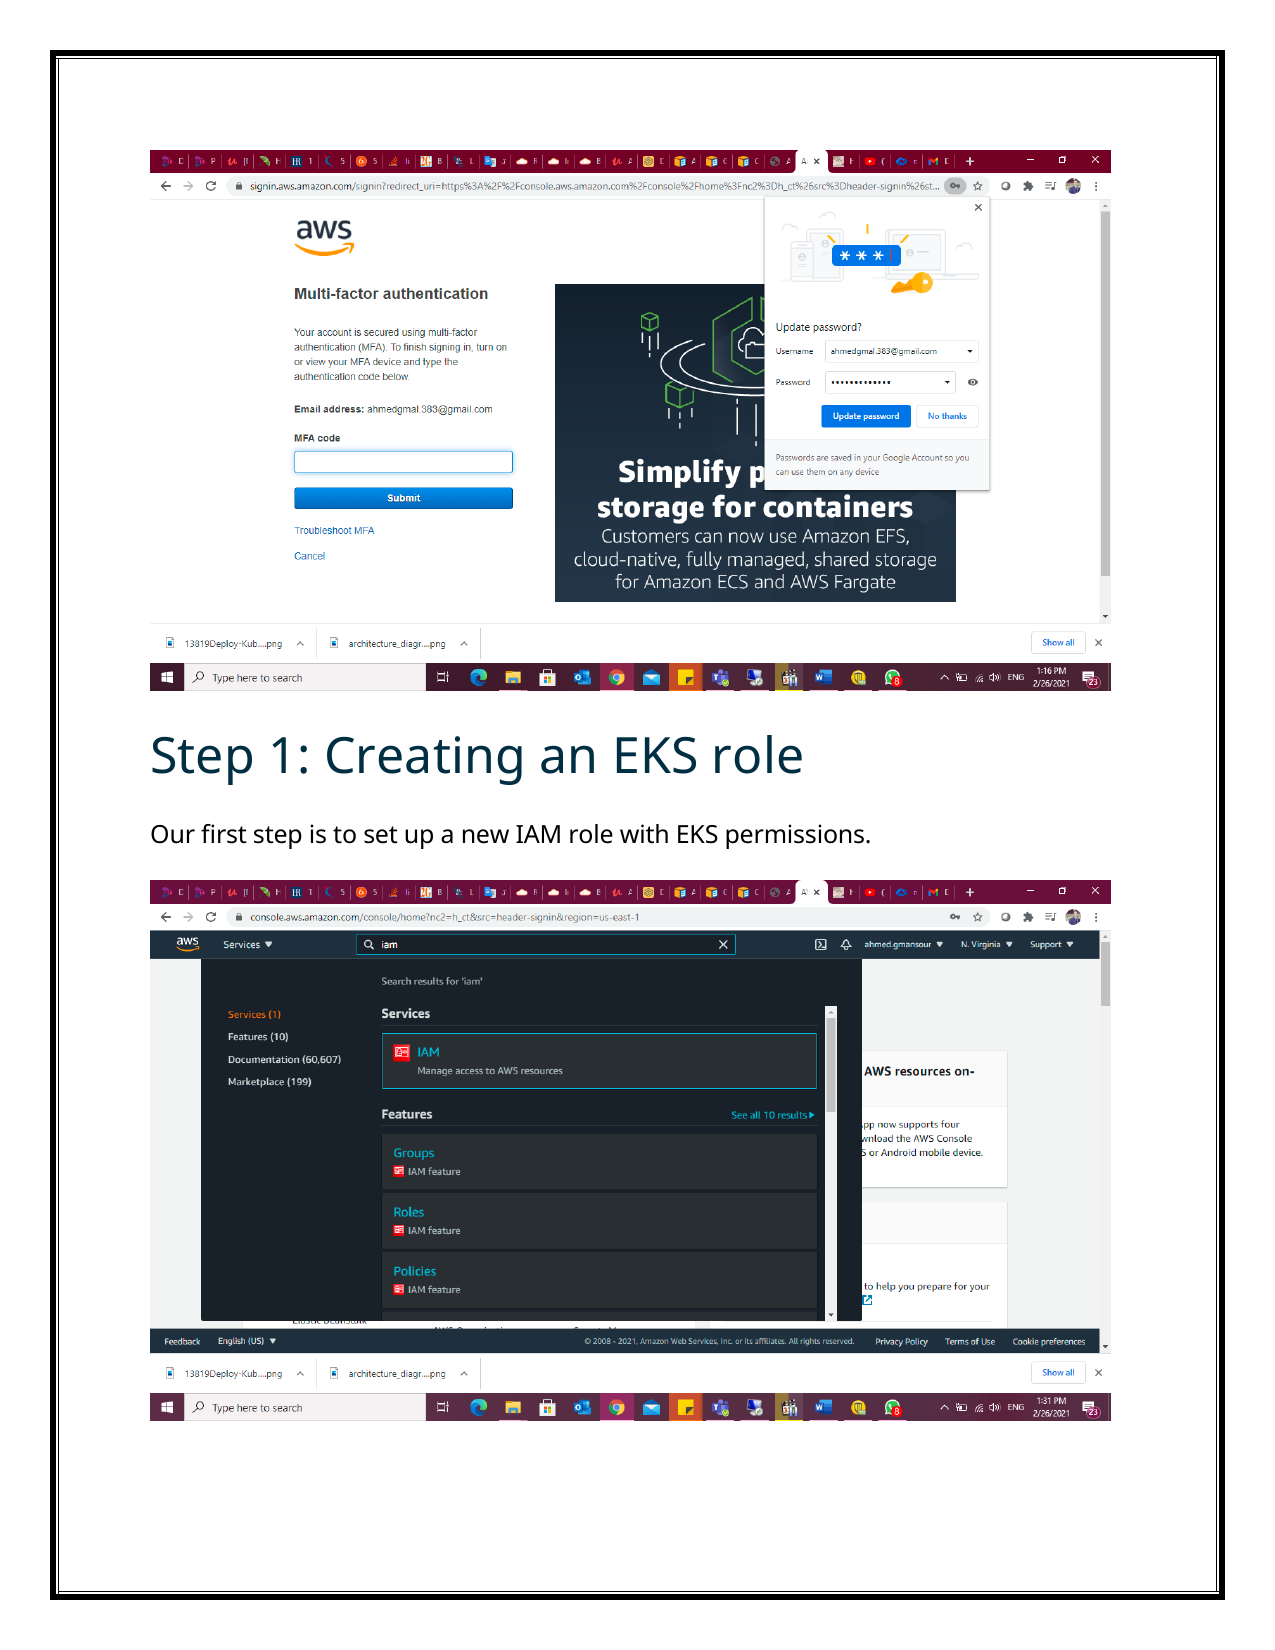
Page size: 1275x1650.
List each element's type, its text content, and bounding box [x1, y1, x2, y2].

text Our first step is to set up a new IAM role with EKS permissions. [150, 817, 1125, 851]
picture [150, 150, 1111, 691]
subtitle Step 1: Creating an EKS role [150, 720, 1125, 788]
picture [150, 880, 1111, 1421]
